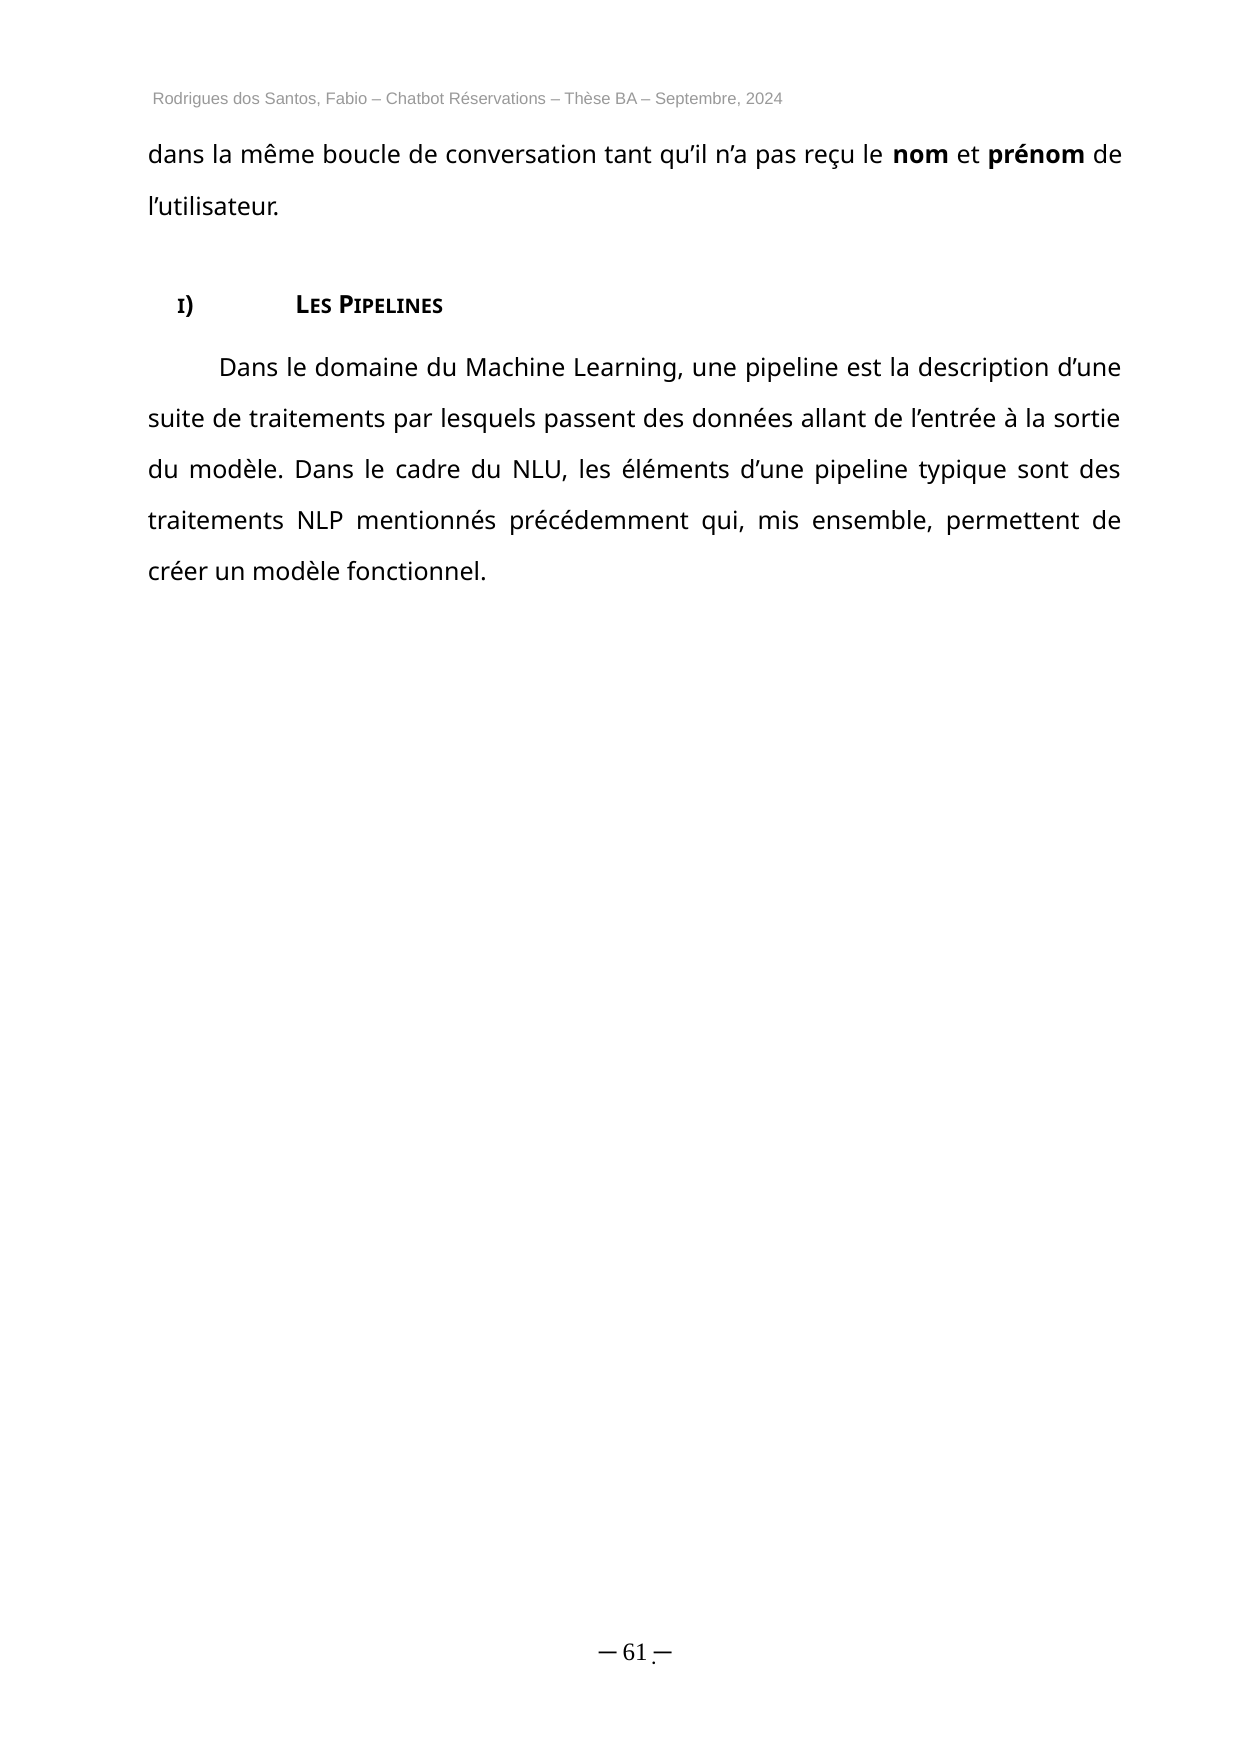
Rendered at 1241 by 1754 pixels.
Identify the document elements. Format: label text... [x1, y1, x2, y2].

subtitle Les Pipelines [177, 287, 1122, 321]
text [148, 137, 1122, 222]
text Dans le domaine du Machine Learning, une pipeline est la description d’une suite de traitements par lesquels passent des données allant de l’entrée à la sortie du modèle. Dans le cadre du NLU, les éléments d’une pipeline typique sont des traitements NLP mentionnés précédemment qui, mis ensemble, permettent de créer un modèle fonctionnel. [148, 349, 1122, 588]
